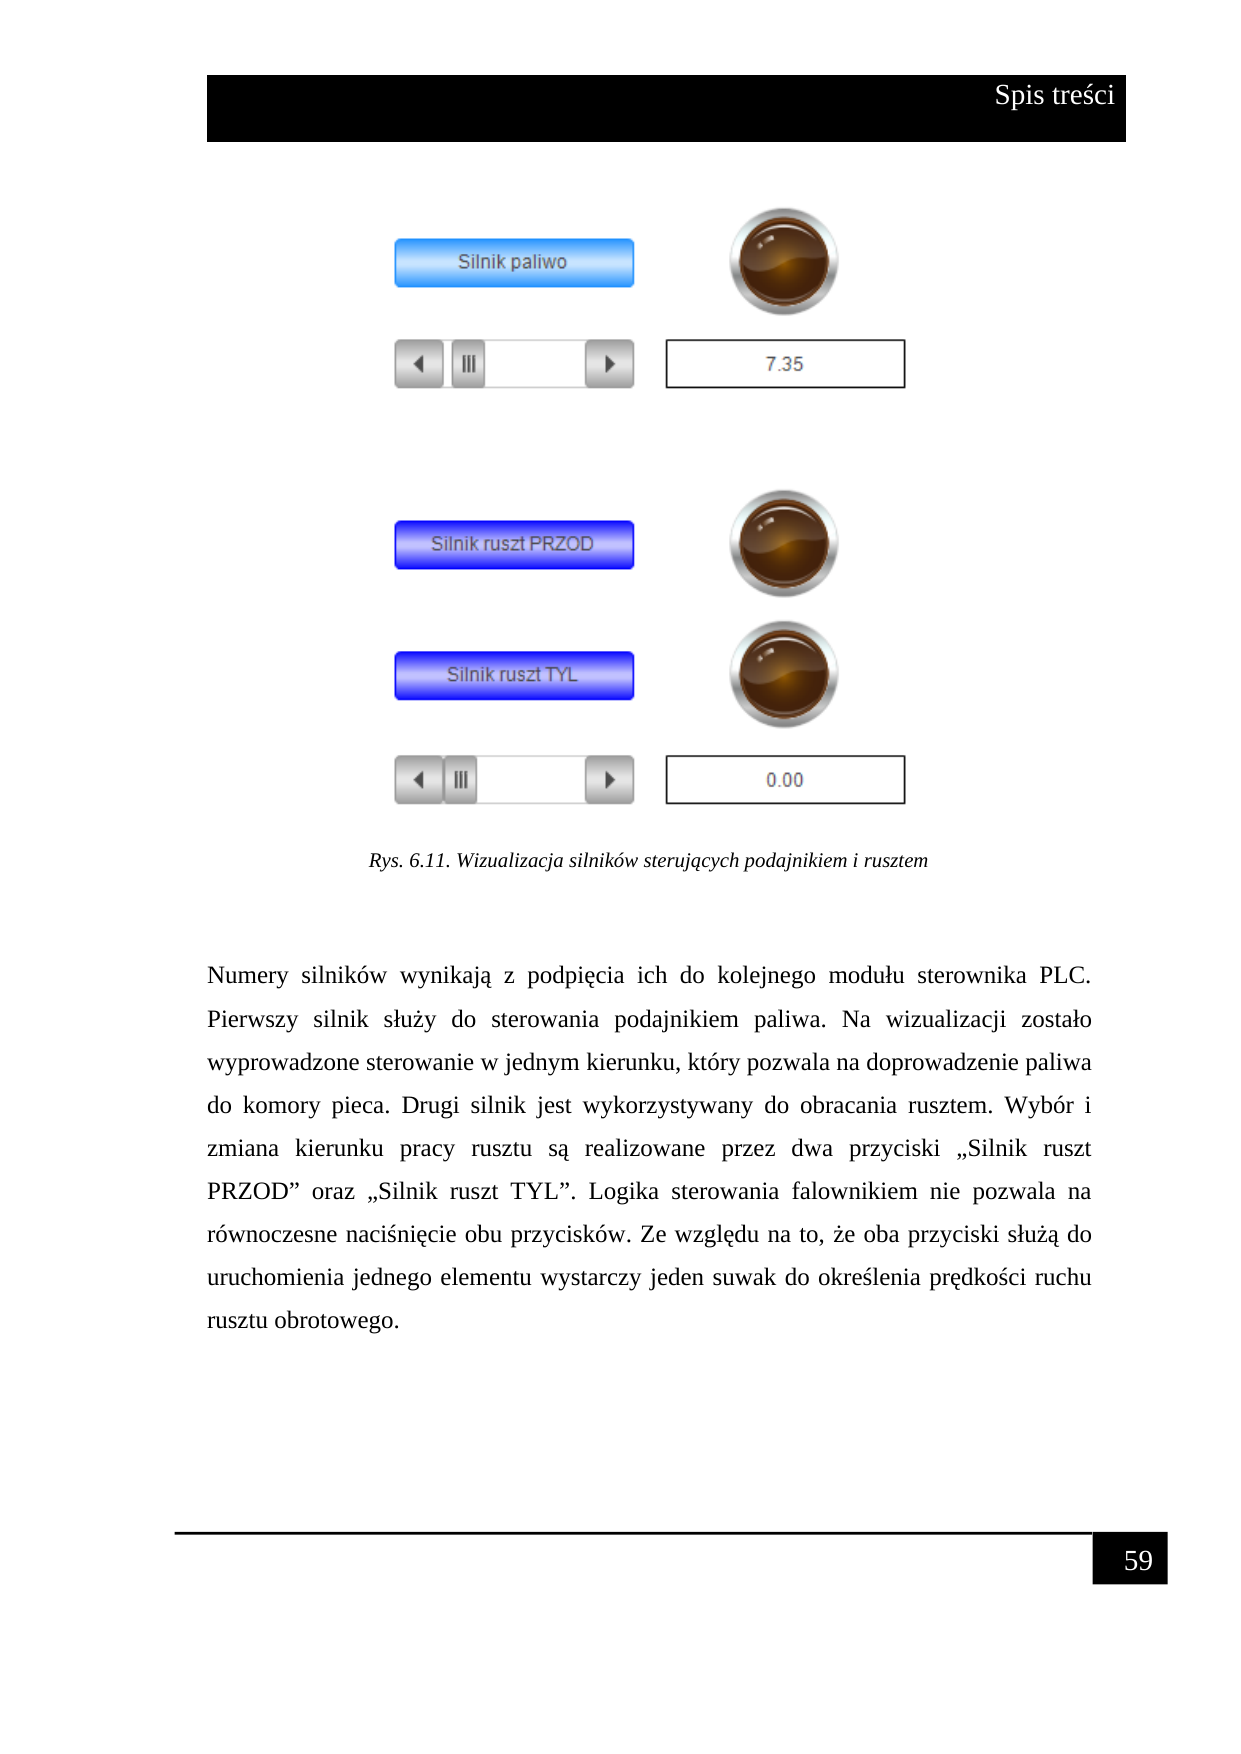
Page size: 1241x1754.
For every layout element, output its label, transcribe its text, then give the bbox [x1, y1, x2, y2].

text Numery silników wynikają z podpięcia ich do kolejnego modułu sterownika PLC. Pierwszy silnik służy do sterowania podajnikiem paliwa. Na wizualizacji zostało wyprowadzone sterowanie w jednym kierunku, który pozwala na doprowadzenie paliwa do komory pieca. Drugi silnik jest wykorzystywany do obracania rusztem. Wybór i zmiana kierunku pracy rusztu są realizowane przez dwa przyciski „Silnik ruszt PRZOD” oraz „Silnik ruszt TYL”. Logika sterowania falownikiem nie pozwala na równoczesne naciśnięcie obu przycisków. Ze względu na to, że oba przyciski służą do uruchomienia jednego elementu wystarczy jeden suwak do określenia prędkości ruchu rusztu obrotowego. [207, 961, 1092, 1334]
text Rys. 6.11. Wizualizacja silników sterujących podajnikiem i rusztem [207, 848, 1092, 872]
picture [379, 202, 920, 817]
